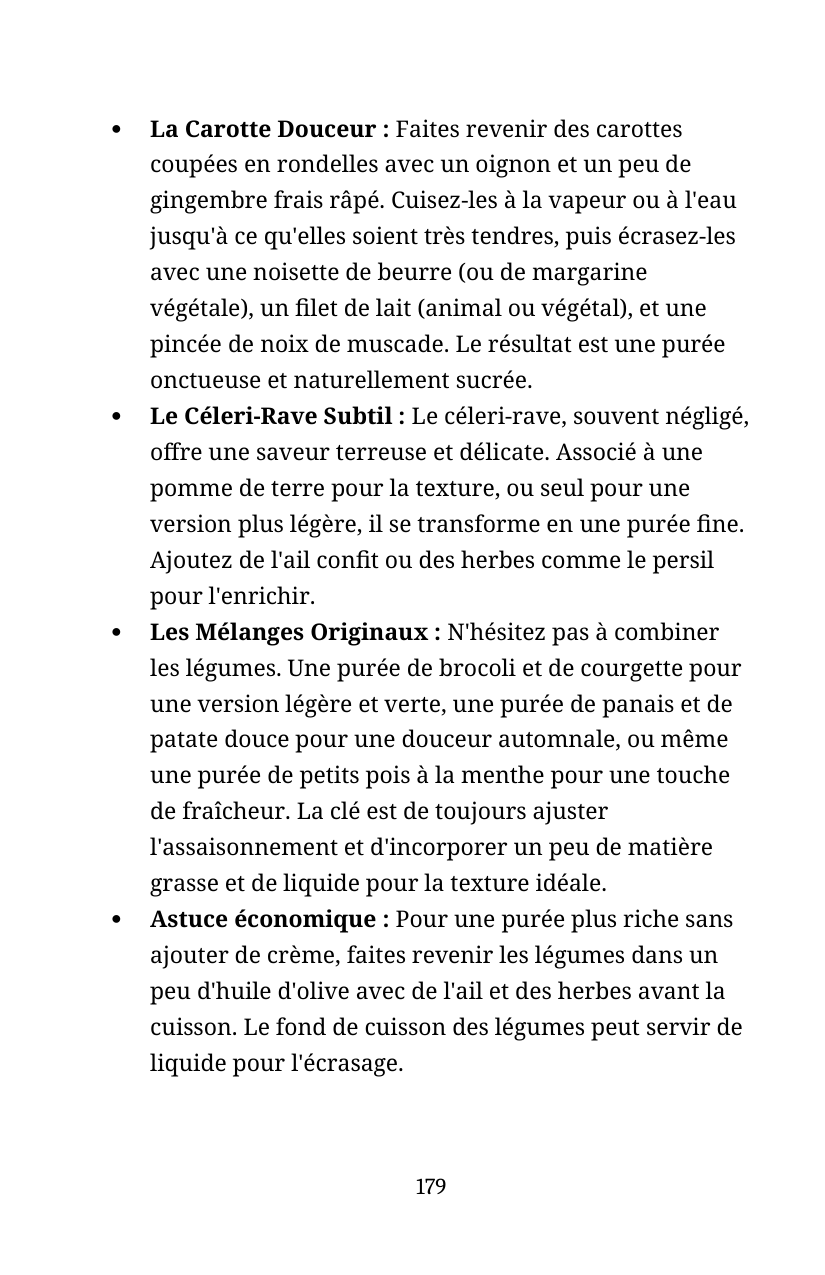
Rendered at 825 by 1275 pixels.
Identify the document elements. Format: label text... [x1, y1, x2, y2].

list Les Mélanges Originaux : N'hésitez pas à combiner les légumes. Une purée de brocoli et de courgette pour une version légère et verte, une purée de panais et de patate douce pour une douceur automnale, ou même une purée de petits pois à la menthe pour une touche de fraîcheur. La clé est de toujours ajuster l'assaisonnement et d'incorporer un peu de matière grasse et de liquide pour la texture idéale. [112, 616, 750, 898]
list Astuce économique : Pour une purée plus riche sans ajouter de crème, faites revenir les légumes dans un peu d'huile d'olive avec de l'ail et des herbes avant la cuisson. Le fond de cuisson des légumes peut servir de liquide pour l'écrasage. [112, 903, 750, 1078]
list Le Céleri-Rave Subtil : Le céleri-rave, souvent négligé, offre une saveur terreuse et délicate. Associé à une pomme de terre pour la texture, ou seul pour une version plus légère, il se transforme en une purée fine. Ajoutez de l'ail confit ou des herbes comme le persil pour l'enrichir. [112, 400, 750, 611]
list La Carotte Douceur : Faites revenir des carottes coupées en rondelles avec un oignon et un peu de gingembre frais râpé. Cuisez-les à la vapeur ou à l'eau jusqu'à ce qu'elles soient très tendres, puis écrasez-les avec une noisette de beurre (ou de margarine végétale), un filet de lait (animal ou végétal), et une pincée de noix de muscade. Le résultat est une purée onctueuse et naturellement sucrée. [112, 112, 750, 395]
